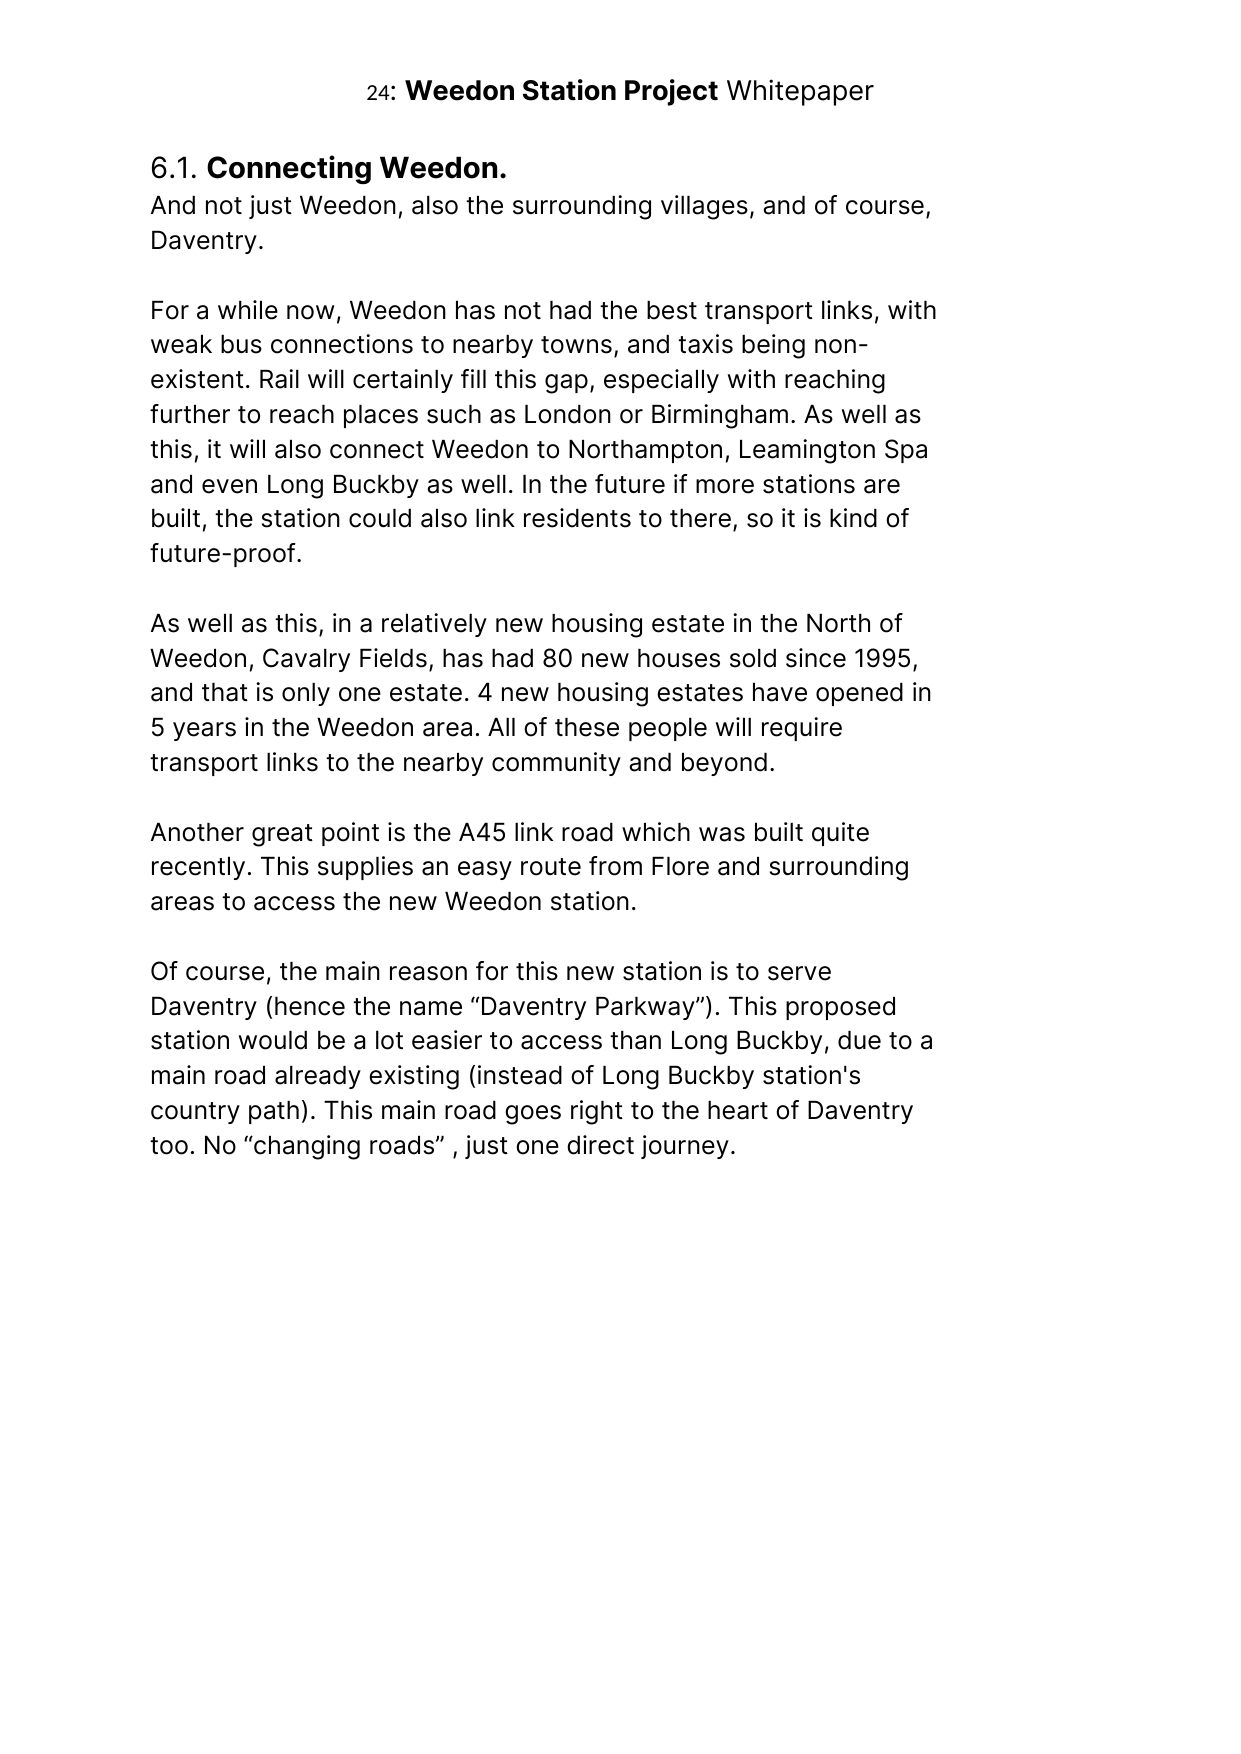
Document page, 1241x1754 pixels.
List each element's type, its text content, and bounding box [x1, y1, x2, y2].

text For a while now, Weedon has not had the best transport links, with weak bus connections to nearby towns, and taxis being non-existent. Rail will certainly fill this gap, especially with reaching further to reach places such as London or Birmingham. As well as this, it will also connect Weedon to Northampton, Leamington Spa and even Long Buckby as well. In the future if more stations are built, the station could also link residents to there, so it is kind of future-proof. [150, 295, 944, 569]
text Another great point is the A45 link road which was built quite recently. This supplies an easy route from Flore and surrounding areas to access the new Weedon station. [150, 817, 944, 917]
text 6.1. Connecting Weedon. [150, 150, 944, 185]
text As well as this, in a relatively new housing estate in the North of Weedon, Cavalry Fields, has had 80 new houses sold since 1995, and that is only one estate. 4 new housing estates have opened in 5 years in the Weedon area. All of these people will require transport links to the nearby community and beyond. [150, 608, 944, 777]
text And not just Weedon, also the surrounding villages, and of course, Daventry. [150, 191, 944, 256]
text Of course, the main reason for this new station is to serve Daventry (hence the name “Daventry Parkway”). This proposed station would be a lot easier to access than Long Buckby, due to a main road already existing (instead of Long Buckby station's country path). This main road goes right to the heart of Daventry too. No “changing roads” , just one direct journey. [150, 956, 944, 1160]
